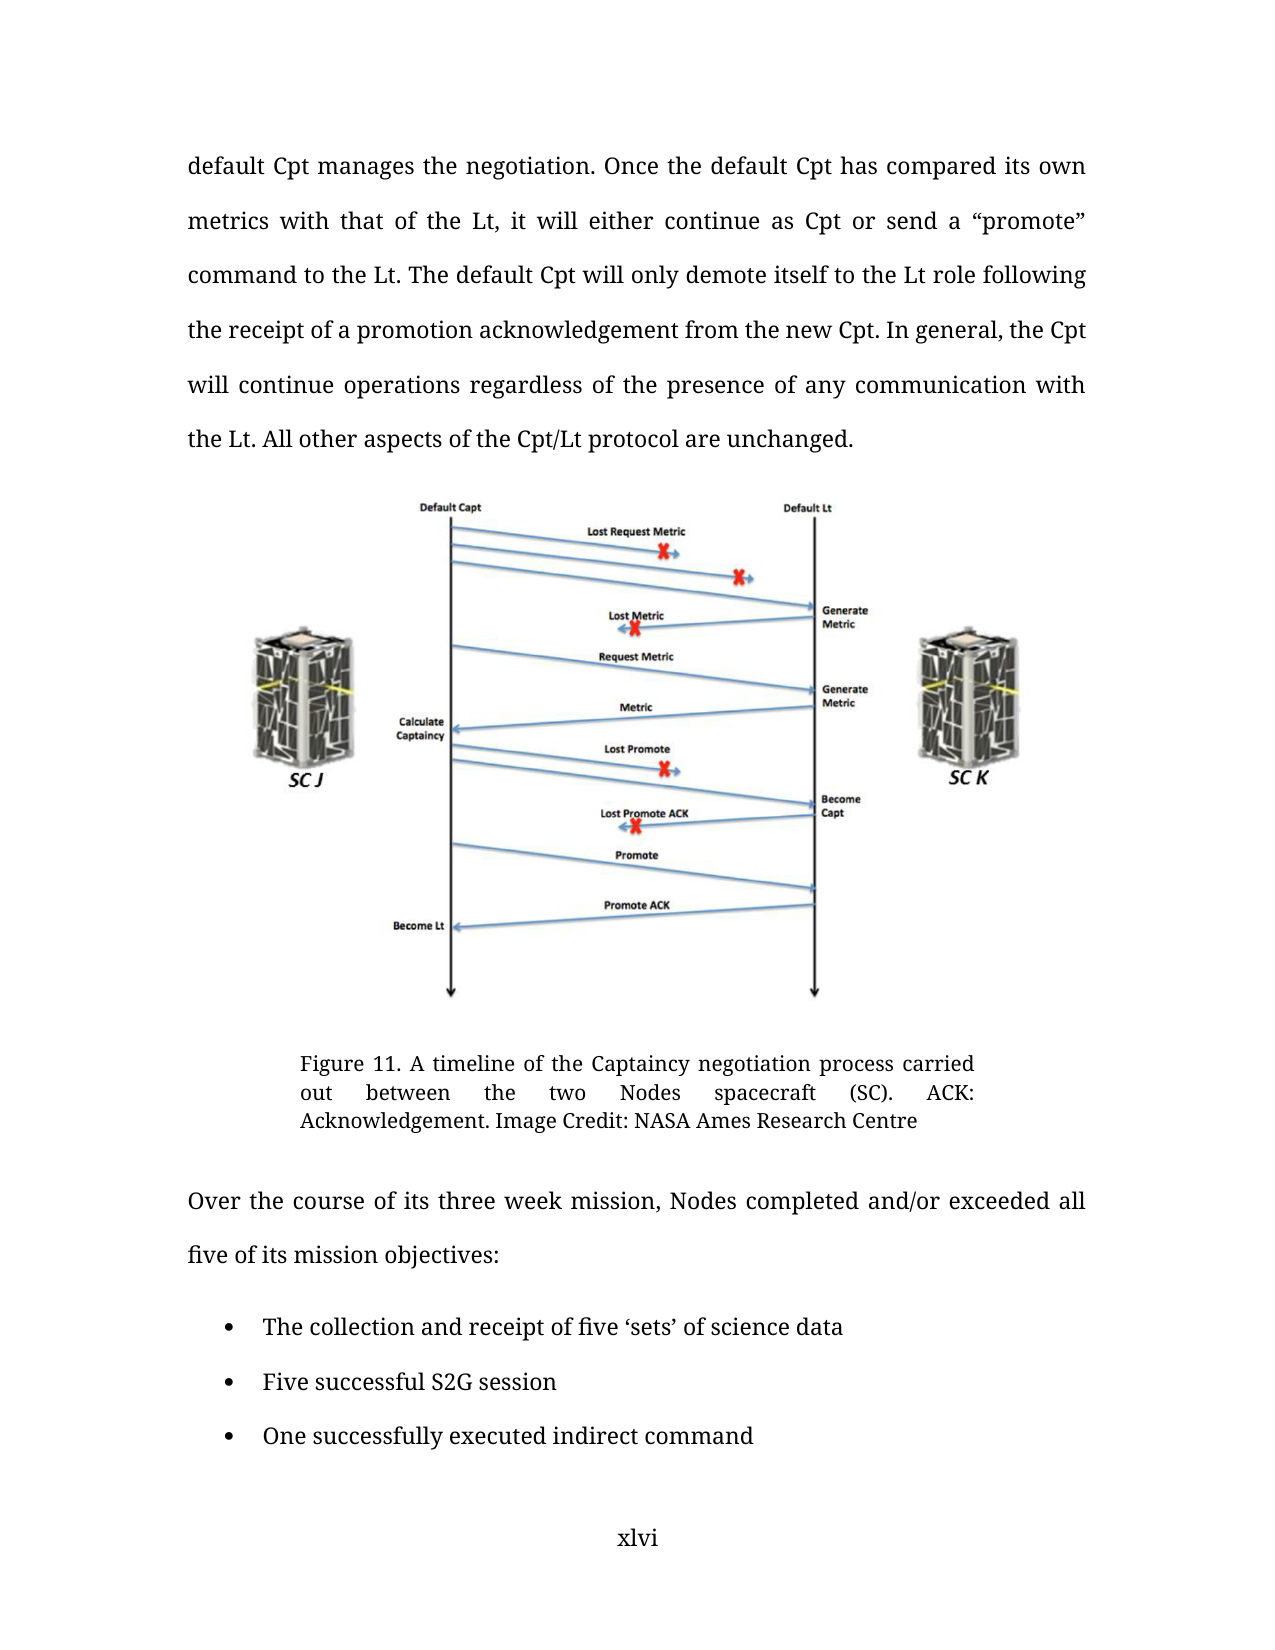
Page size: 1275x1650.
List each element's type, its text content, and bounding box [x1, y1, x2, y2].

picture [242, 494, 1033, 1010]
list The collection and receipt of five ‘sets’ of science data [225, 1311, 1087, 1342]
text Figure 11. A timeline of the Captaincy negotiation process carried out between the two Nodes spacecraft (SC). ACK: Acknowledgement. Image Credit: NASA Ames Research Centre [300, 1049, 975, 1135]
list Five successful S2G session [225, 1365, 1087, 1397]
text Over the course of its three week mission, Nodes completed and/or exceeded all five of its mission objectives: [187, 1185, 1087, 1271]
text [187, 150, 1087, 455]
list One successfully executed indirect command [225, 1420, 1087, 1451]
